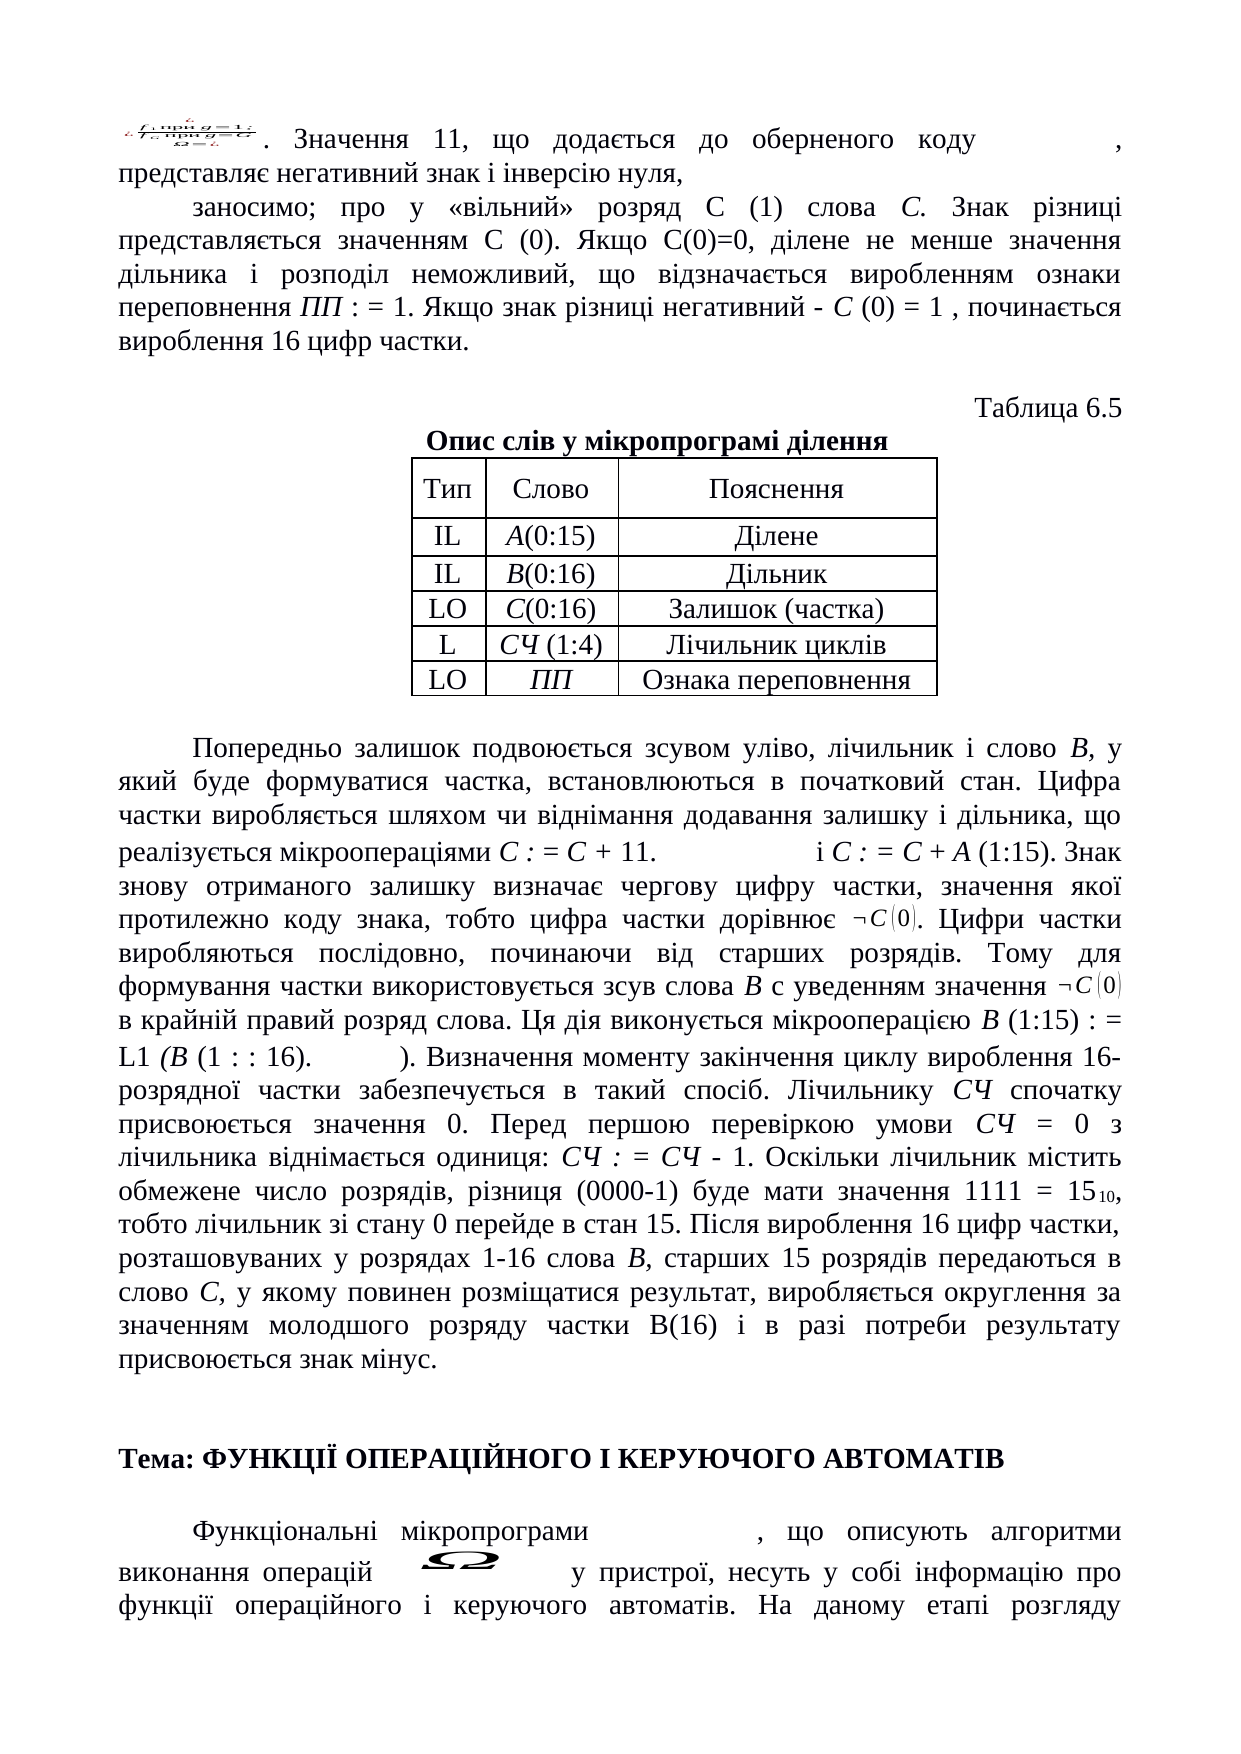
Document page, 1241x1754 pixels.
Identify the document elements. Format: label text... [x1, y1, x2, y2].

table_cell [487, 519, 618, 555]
text Опис слів у мікропрограмі ділення [118, 423, 1122, 457]
text Тема: ФУНКЦІЇ ОПЕРАЦІЙНОГО І КЕРУЮЧОГО АВТОМАТІВ [118, 1441, 1122, 1475]
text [118, 1508, 1122, 1621]
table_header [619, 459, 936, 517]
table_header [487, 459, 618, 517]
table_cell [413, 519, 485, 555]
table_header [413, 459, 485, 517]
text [118, 118, 1122, 189]
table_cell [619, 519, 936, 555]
text заносимо; про у «вільний» розряд С (1) слова С. Знак різниці представляється значенням С (0). Якщо С(0)=0, ділене не менше значення дільника і розподіл неможливий, що відзначається виробленням ознаки переповнення ПП : = 1. Якщо знак різниці негативний - С (0) = 1 , починається вироблення 16 цифр частки. [118, 189, 1122, 356]
text Таблица 6.5 [118, 390, 1122, 423]
text Попередньо залишок подвоюється зсувом уліво, лічильник і слово В, у який буде формуватися частка, встановлюються в початковий стан. Цифра частки виробляється шляхом чи віднімання додавання залишку і дільника, що реалізується мікроопераціями С : = С + 11. і С : = С + А (1:15). Знак знову отриманого залишку визначає чергову цифру частки, значення якої протилежно коду знака, тобто цифра частки дорівнює . Цифри частки виробляються послідовно, починаючи від старших розрядів. Тому для формування частки використовується зсув слова В с уведенням значення в крайній правий розряд слова. Ця дія виконується мікрооперацією В (1:15) : = L1 (В (1 : : 16). ). Визначення моменту закінчення циклу вироблення 16-розрядної частки забезпечується в такий спосіб. Лічильнику СЧ спочатку присвоюється значення 0. Перед першою перевіркою умови СЧ = 0 з лічильника віднімається одиниця: СЧ : = СЧ - 1. Оскільки лічильник містить обмежене число розрядів, різниця (0000-1) буде мати значення 1111 = 1510, тобто лічильник зі стану 0 перейде в стан 15. Після вироблення 16 цифр частки, розташовуваних у розрядах 1-16 слова В, старших 15 розрядів передаються в слово С, у якому повинен розміщатися результат, виробляється округлення за значенням молодшого розряду частки В(16) і в разі потреби результату присвоюється знак мінус. [118, 730, 1122, 1374]
